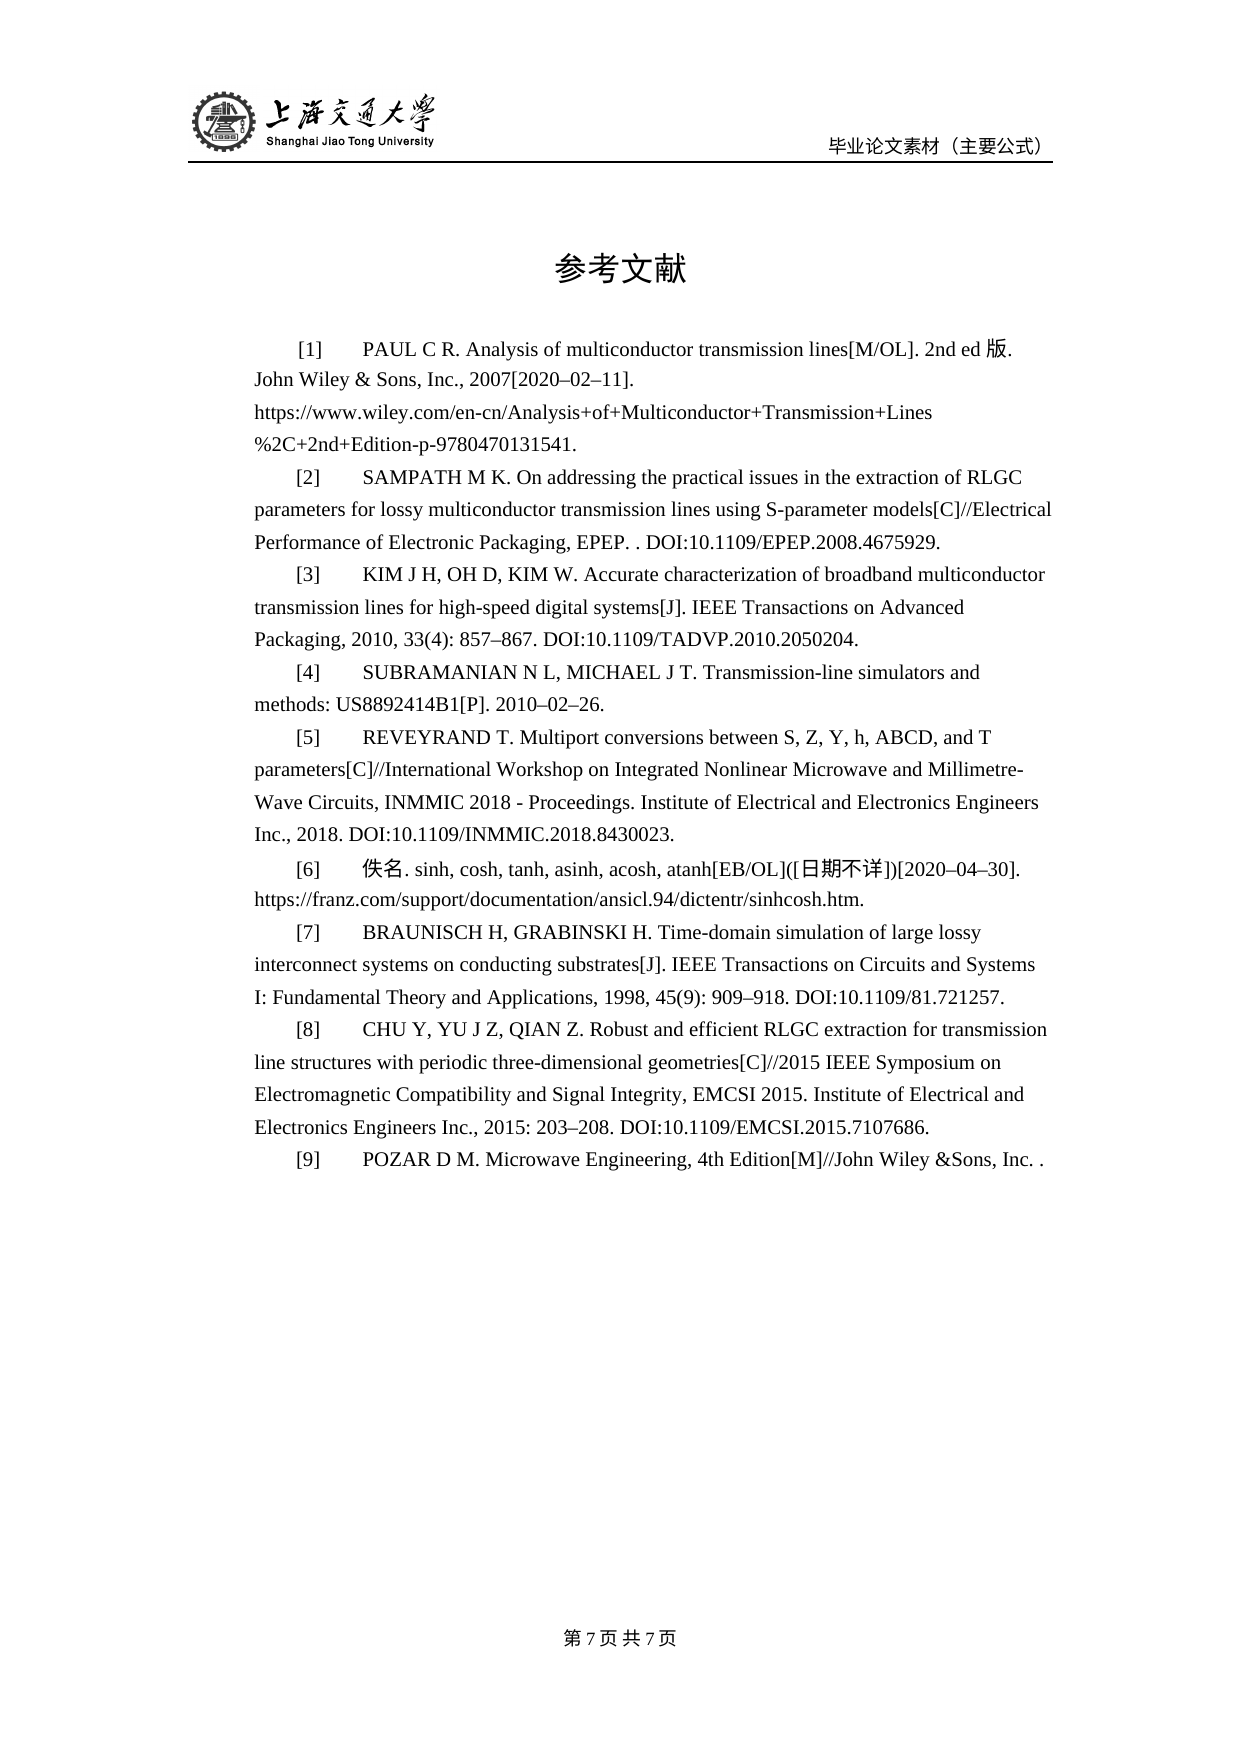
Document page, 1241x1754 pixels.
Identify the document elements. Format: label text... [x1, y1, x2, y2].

text [3] KIM J H, OH D, KIM W. Accurate characterization of broadband multiconductor transmission lines for high-speed digital systems[J]. IEEE Transactions on Advanced Packaging, 2010, 33(4): 857–867. DOI:10.1109/TADVP.2010.2050204. [254, 558, 1053, 656]
text 参考文献 [187, 233, 1053, 298]
text [7] BRAUNISCH H, GRABINSKI H. Time-domain simulation of large lossy interconnect systems on conducting substrates[J]. IEEE Transactions on Circuits and Systems I: Fundamental Theory and Applications, 1998, 45(9): 909–918. DOI:10.1109/81.721257. [254, 916, 1053, 1013]
text [1] PAUL C R. Analysis of multiconductor transmission lines[M/OL]. 2nd ed 版. John Wiley & Sons, Inc., 2007[2020–02–11]. https://www.wiley.com/en-cn/Analysis+of+Multiconductor+Transmission+Lines%2C+2nd+Edition-p-9780470131541. [254, 331, 1053, 461]
text [4] SUBRAMANIAN N L, MICHAEL J T. Transmission-line simulators and methods: US8892414B1[P]. 2010–02–26. [254, 656, 1053, 721]
text [5] REVEYRAND T. Multiport conversions between S, Z, Y, h, ABCD, and T parameters[C]//International Workshop on Integrated Nonlinear Microwave and Millimetre-Wave Circuits, INMMIC 2018 - Proceedings. Institute of Electrical and Electronics Engineers Inc., 2018. DOI:10.1109/INMMIC.2018.8430023. [254, 721, 1053, 851]
text [2] SAMPATH M K. On addressing the practical issues in the extraction of RLGC parameters for lossy multiconductor transmission lines using S-parameter models[C]//Electrical Performance of Electronic Packaging, EPEP. . DOI:10.1109/EPEP.2008.4675929. [254, 461, 1053, 558]
text [9] POZAR D M. Microwave Engineering, 4th Edition[M]//John Wiley &Sons, Inc. . [254, 1143, 1053, 1176]
text [6] 佚名. sinh, cosh, tanh, asinh, acosh, atanh[EB/OL]([日期不详])[2020–04–30]. https://franz.com/support/documentation/ansicl.94/dictentr/sinhcosh.htm. [254, 851, 1053, 916]
text [8] CHU Y, YU J Z, QIAN Z. Robust and efficient RLGC extraction for transmission line structures with periodic three-dimensional geometries[C]//2015 IEEE Symposium on Electromagnetic Compatibility and Signal Integrity, EMCSI 2015. Institute of Electrical and Electronics Engineers Inc., 2015: 203–208. DOI:10.1109/EMCSI.2015.7107686. [254, 1013, 1053, 1143]
